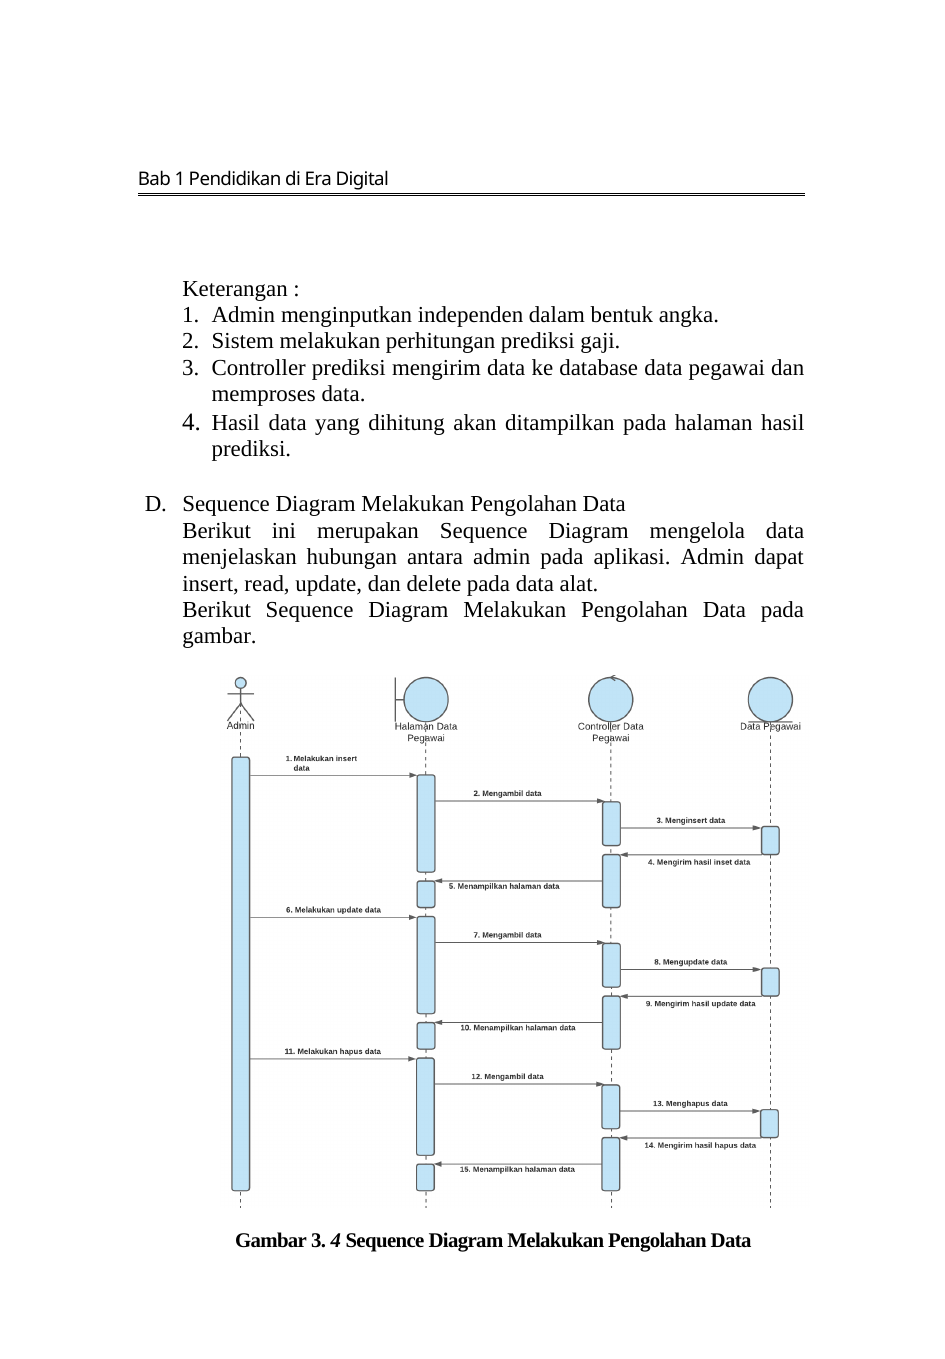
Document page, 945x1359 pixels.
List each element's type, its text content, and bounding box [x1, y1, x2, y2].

list Sequence Diagram Melakukan Pengolahan Data [144, 491, 805, 517]
list Berikut ini merupakan Sequence Diagram mengelola data menjelaskan hubungan antara admin pada aplikasi. Admin dapat insert, read, update, dan delete pada data alat. [182, 517, 805, 596]
list Hasil data yang dihitung akan ditampilkan pada halaman hasil prediksi. [182, 407, 805, 462]
list Sistem melakukan perhitungan prediksi gaji. [182, 328, 805, 354]
list Admin menginputkan independen dalam bentuk angka. [182, 301, 805, 328]
list Controller prediksi mengirim data ke database data pegawai dan memproses data. [182, 354, 805, 407]
picture [220, 675, 810, 1208]
list Keterangan : [182, 275, 805, 301]
list Berikut Sequence Diagram Melakukan Pengolahan Data pada gambar. [182, 596, 805, 649]
